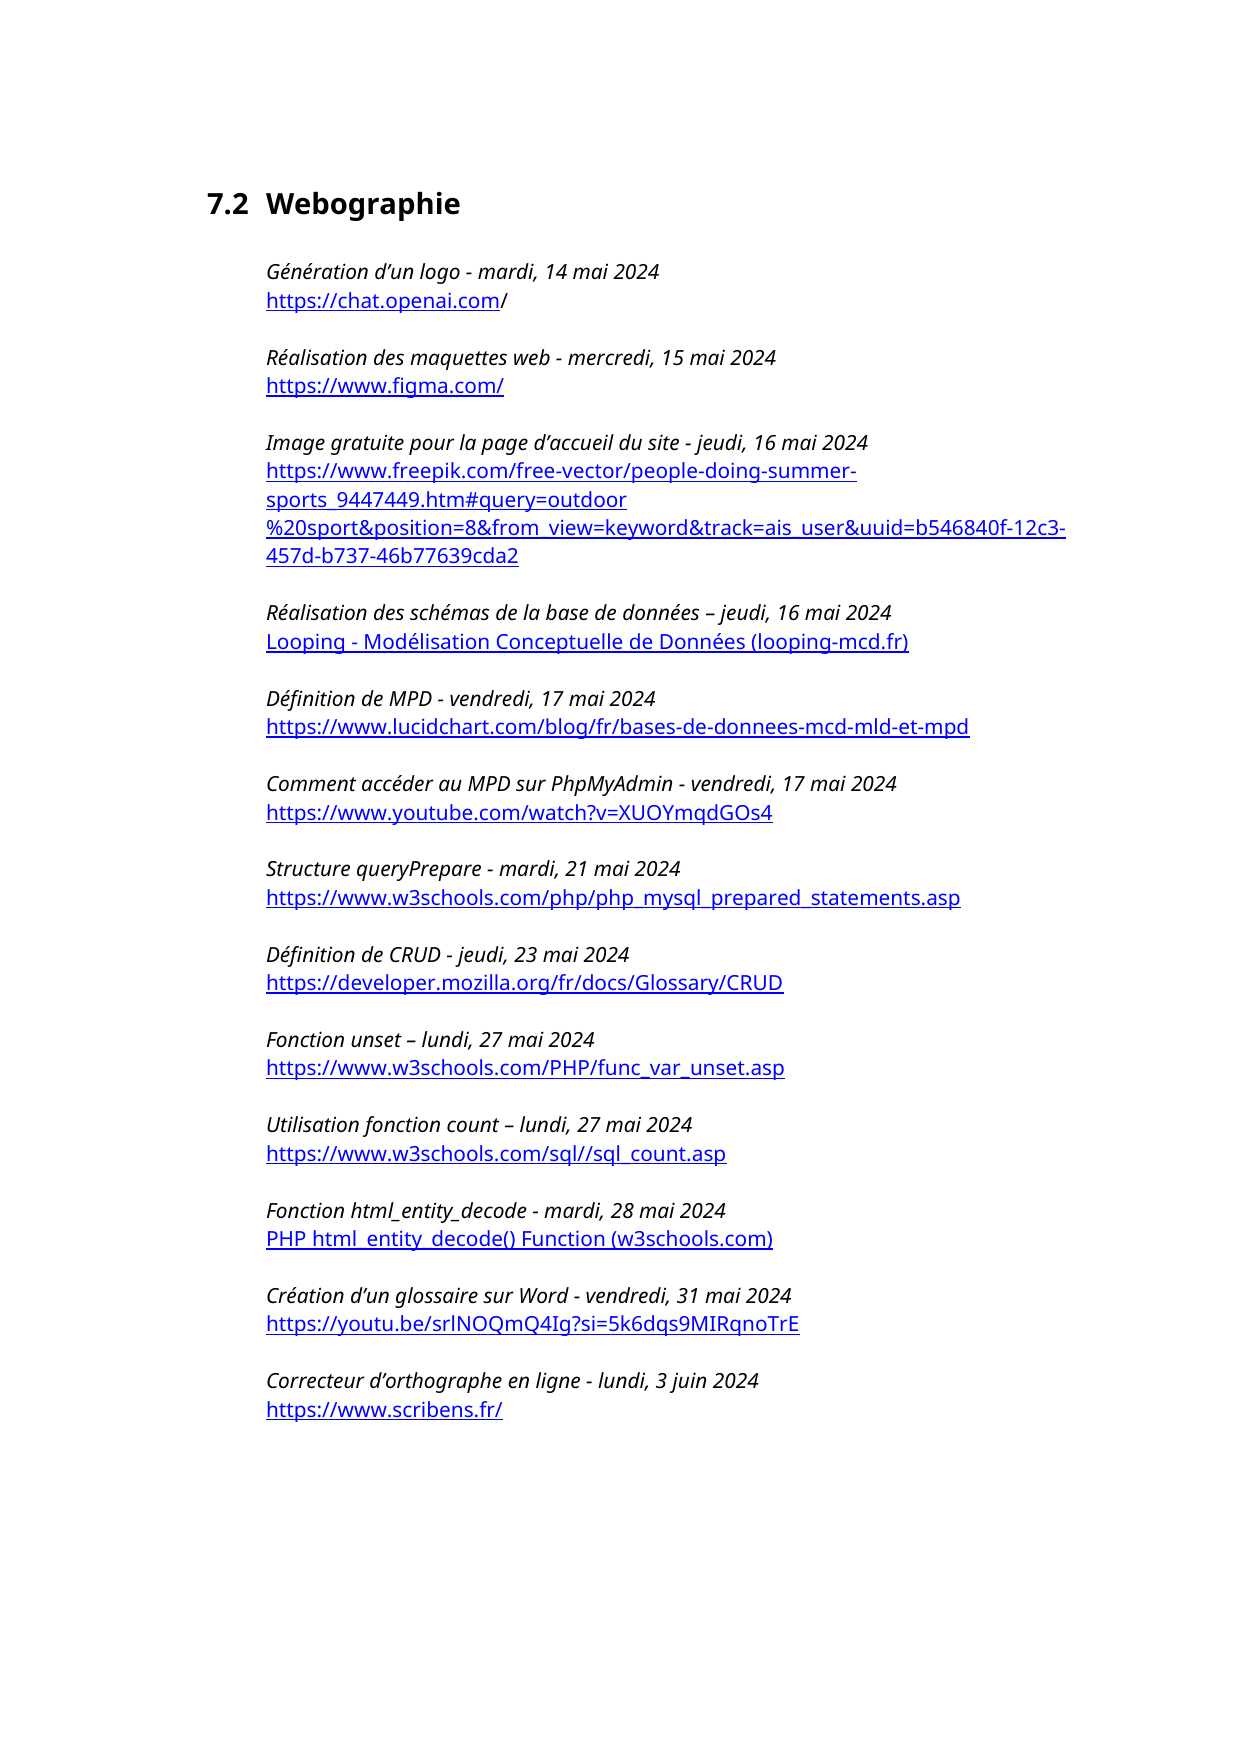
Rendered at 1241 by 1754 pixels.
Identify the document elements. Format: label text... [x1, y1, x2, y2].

text https://chat.openai.com/ [266, 286, 1092, 314]
text Génération d’un logo - mardi, 14 mai 2024 [266, 257, 1092, 286]
text Définition de MPD - vendredi, 17 mai 2024 [266, 684, 1092, 712]
text https://www.youtube.com/watch?v=XUOYmqdGOs4 [266, 798, 1092, 826]
text Comment accéder au MPD sur PhpMyAdmin - vendredi, 17 mai 2024 [266, 769, 1092, 798]
text https://www.lucidchart.com/blog/fr/bases-de-donnees-mcd-mld-et-mpd [266, 712, 1092, 741]
text https://www.w3schools.com/php/php_mysql_prepared_statements.asp [266, 883, 1092, 911]
subtitle Webographie [207, 183, 1092, 223]
text Structure queryPrepare - mardi, 21 mai 2024 [266, 854, 1092, 883]
text PHP html_entity_decode() Function (w3schools.com) [266, 1224, 1092, 1253]
text https://www.w3schools.com/PHP/func_var_unset.asp [266, 1053, 1092, 1082]
text https://www.scribens.fr/ [266, 1395, 1092, 1423]
text Réalisation des maquettes web - mercredi, 15 mai 2024 [266, 343, 1092, 371]
text Fonction unset – lundi, 27 mai 2024 [266, 1025, 1092, 1053]
text https://www.figma.com/ [266, 371, 1092, 399]
text Réalisation des schémas de la base de données – jeudi, 16 mai 2024 [266, 598, 1092, 627]
text Définition de CRUD - jeudi, 23 mai 2024 [266, 940, 1092, 968]
text https://developer.mozilla.org/fr/docs/Glossary/CRUD [266, 968, 1092, 997]
text https://www.w3schools.com/sql//sql_count.asp [266, 1139, 1092, 1167]
text Fonction html_entity_decode - mardi, 28 mai 2024 [266, 1196, 1092, 1224]
text Looping - Modélisation Conceptuelle de Données (looping-mcd.fr) [266, 627, 1092, 655]
text https://youtu.be/srlNOQmQ4Ig?si=5k6dqs9MIRqnoTrE [266, 1309, 1092, 1338]
text https://www.freepik.com/free-vector/people-doing-summer-sports_9447449.htm#query=outdoor%20sport&position=8&from_view=keyword&track=ais_user&uuid=b546840f-12c3-457d-b737-46b77639cda2 [266, 456, 1092, 570]
text Correcteur d’orthographe en ligne - lundi, 3 juin 2024 [266, 1366, 1092, 1395]
text Image gratuite pour la page d’accueil du site - jeudi, 16 mai 2024 [266, 428, 1092, 456]
text Utilisation fonction count – lundi, 27 mai 2024 [266, 1110, 1092, 1139]
text Création d’un glossaire sur Word - vendredi, 31 mai 2024 [266, 1281, 1092, 1309]
